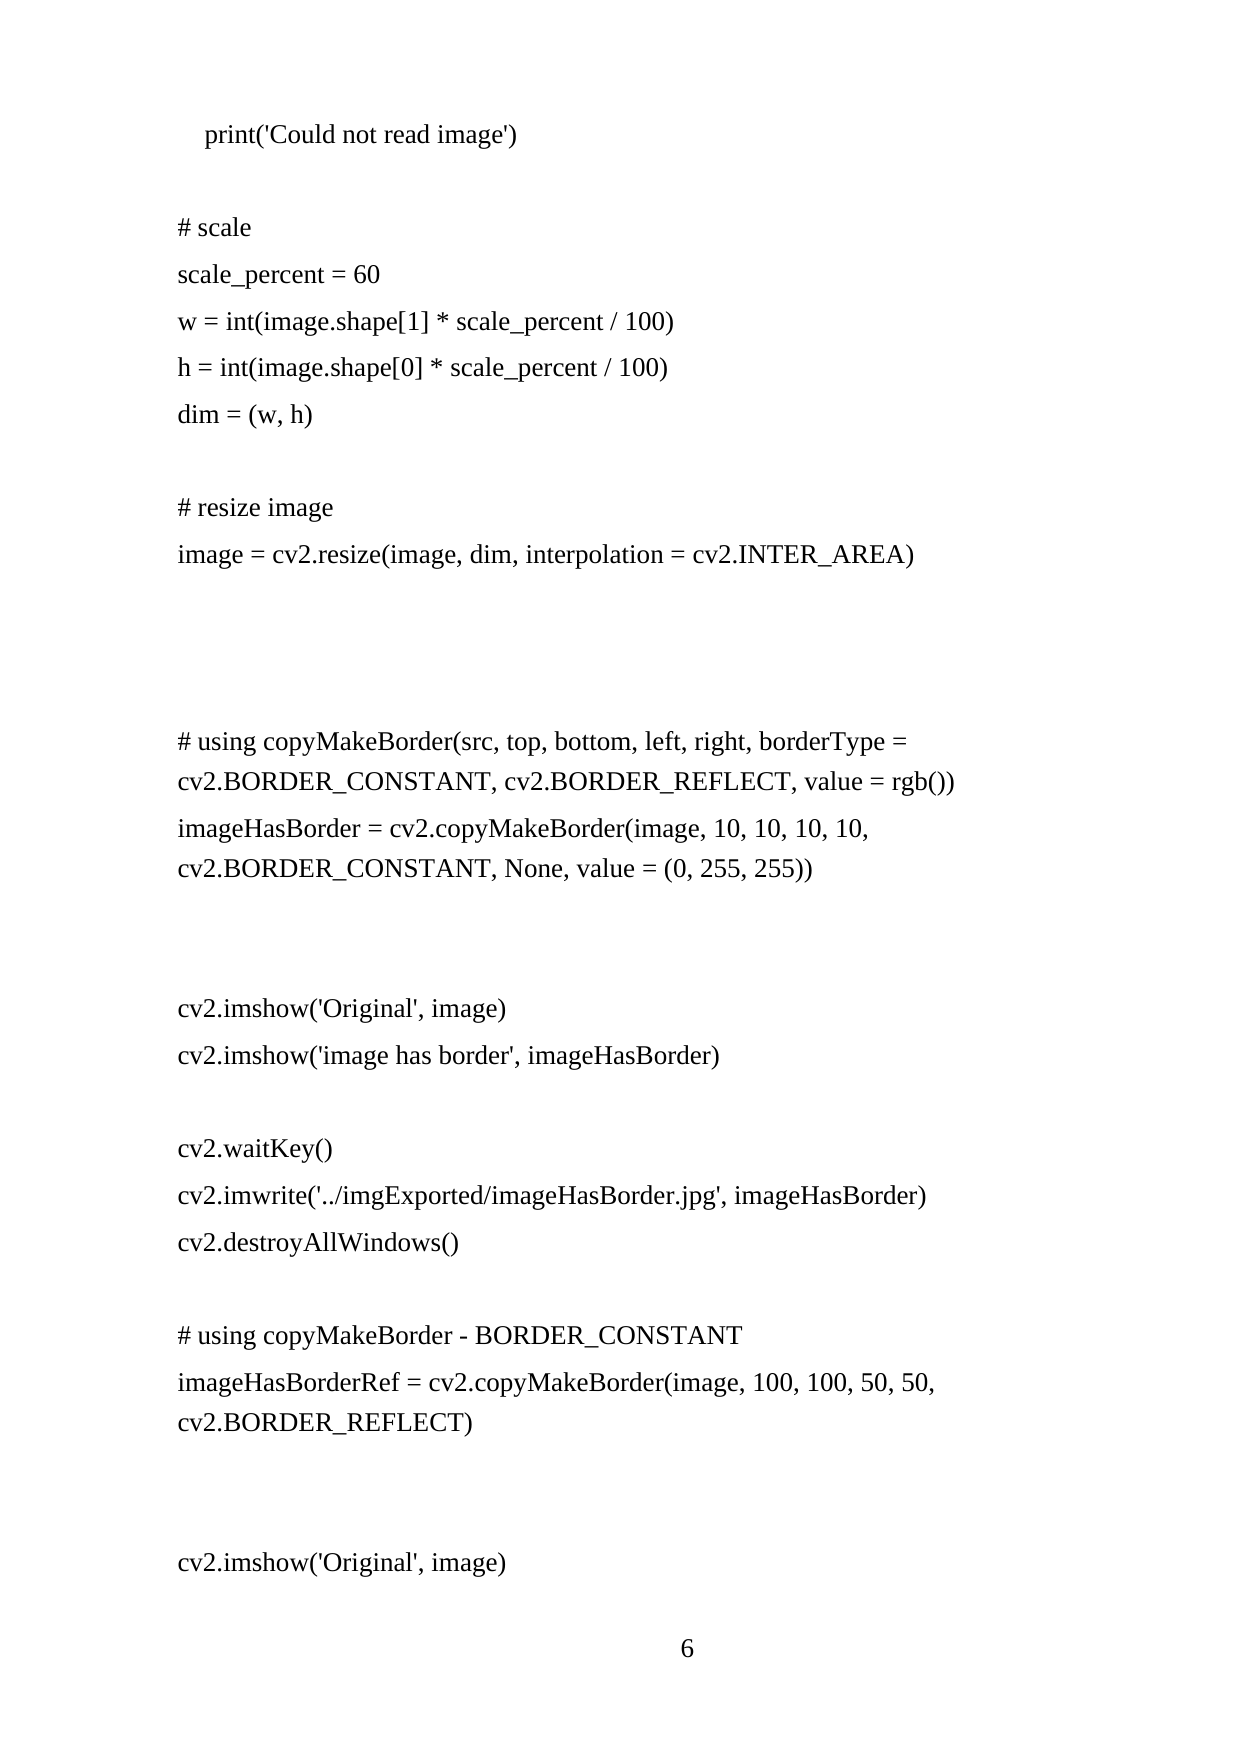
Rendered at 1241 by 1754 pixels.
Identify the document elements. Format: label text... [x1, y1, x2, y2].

text imageHasBorder = cv2.copyMakeBorder(image, 10, 10, 10, 10, cv2.BORDER_CONSTANT, None, value = (0, 255, 255)) [177, 812, 1122, 883]
text image = cv2.resize(image, dim, interpolation = cv2.INTER_AREA) [177, 538, 1122, 569]
text dim = (w, h) [177, 398, 1122, 429]
text imageHasBorderRef = cv2.copyMakeBorder(image, 100, 100, 50, 50, cv2.BORDER_REFLECT) [177, 1366, 1122, 1437]
text print('Could not read image') [177, 118, 1122, 149]
text cv2.imshow('Original', image) [177, 1546, 1122, 1577]
text cv2.imshow('image has border', imageHasBorder) [177, 1039, 1122, 1070]
text w = int(image.shape[1] * scale_percent / 100) [177, 305, 1122, 336]
text scale_percent = 60 [177, 258, 1122, 289]
text h = int(image.shape[0] * scale_percent / 100) [177, 351, 1122, 383]
text # scale [177, 211, 1122, 243]
text cv2.imwrite('../imgExported/imageHasBorder.jpg', imageHasBorder) [177, 1179, 1122, 1210]
text cv2.destroyAllWindows() [177, 1226, 1122, 1257]
text # using copyMakeBorder - BORDER_CONSTANT [177, 1319, 1122, 1350]
text # resize image [177, 491, 1122, 523]
text cv2.imshow('Original', image) [177, 992, 1122, 1023]
text cv2.waitKey() [177, 1132, 1122, 1163]
text # using copyMakeBorder(src, top, bottom, left, right, borderType = cv2.BORDER_CONSTANT, cv2.BORDER_REFLECT, value = rgb()) [177, 725, 1122, 796]
